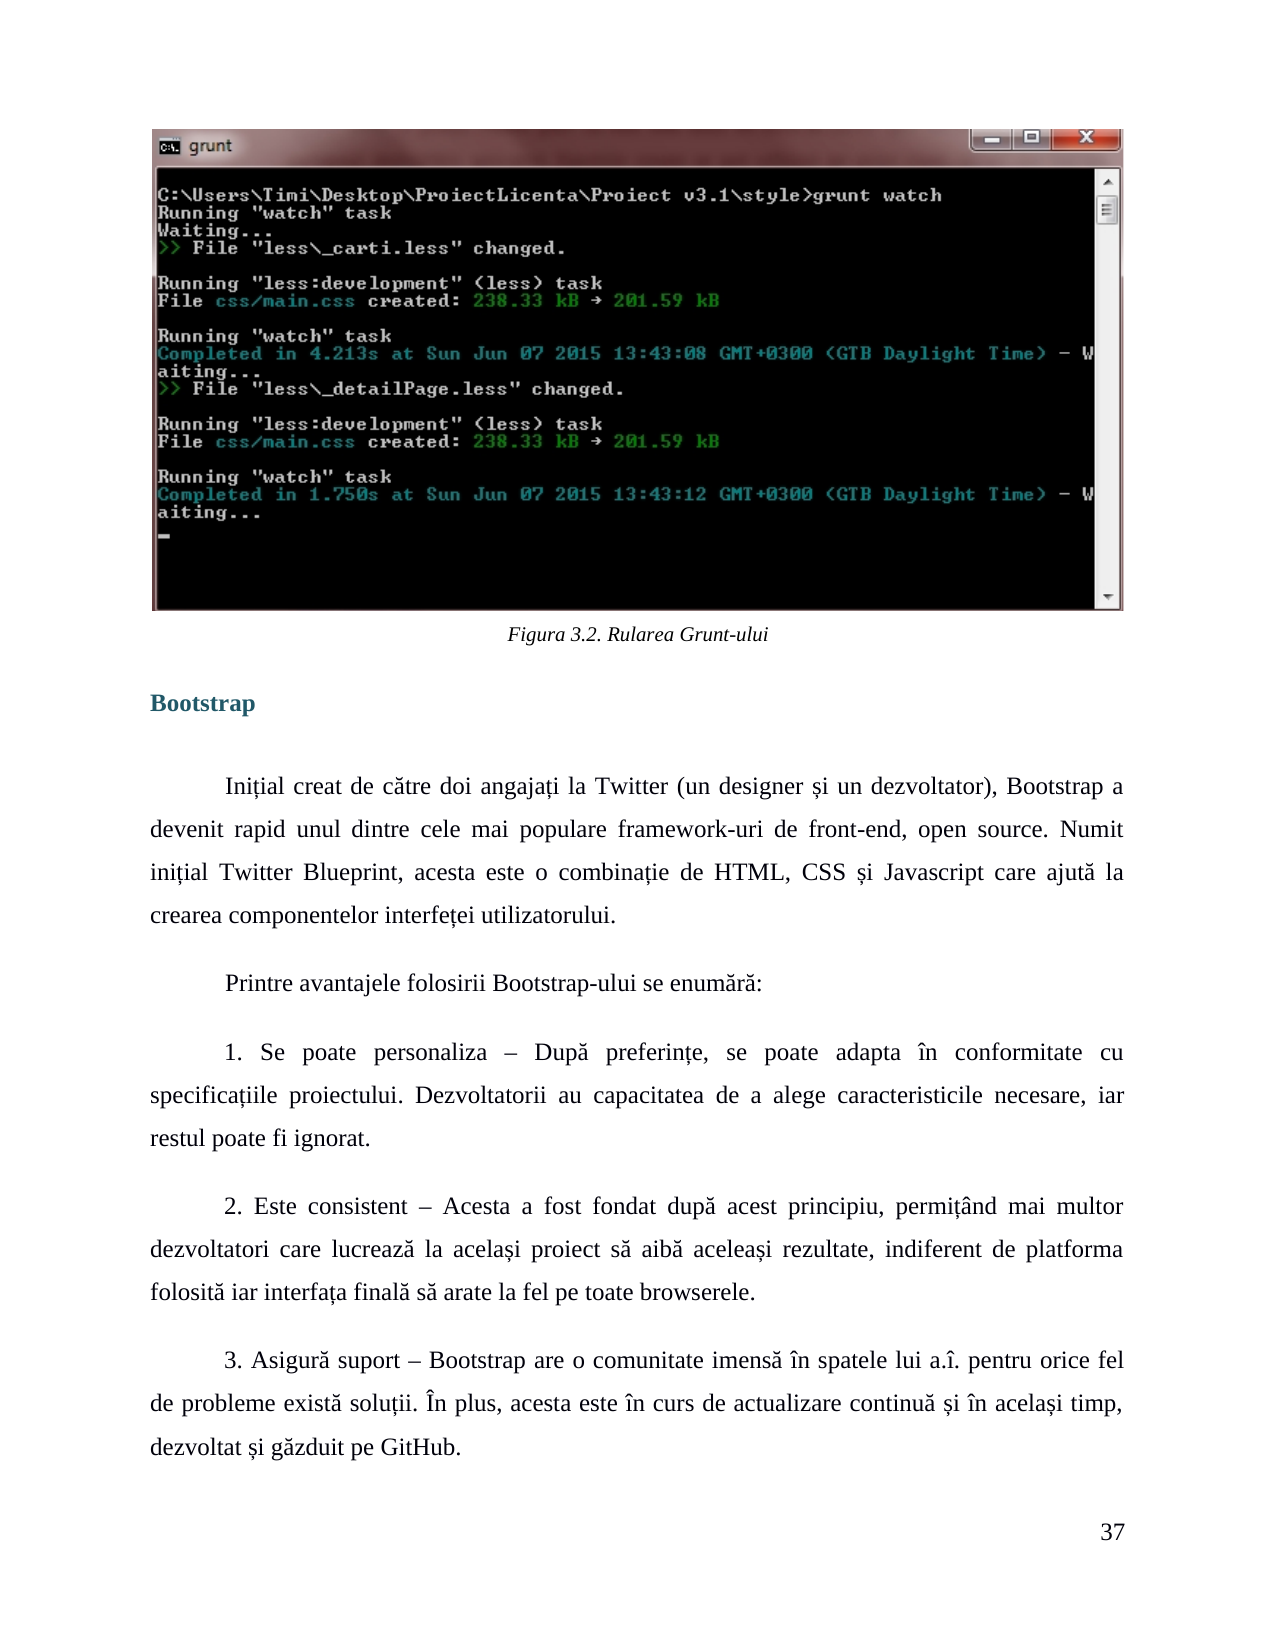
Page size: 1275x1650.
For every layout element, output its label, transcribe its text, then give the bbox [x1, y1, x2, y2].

text 1. Se poate personaliza – După preferințe, se poate adapta în conformitate cu specificațiile proiectului. Dezvoltatorii au capacitatea de a alege caracteristicile necesare, iar restul poate fi ignorat. [150, 1037, 1125, 1152]
text Bootstrap [150, 688, 1125, 717]
text Printre avantajele folosirii Bootstrap-ului se enumără: [150, 968, 1125, 997]
text 2. Este consistent – Acesta a fost fondat după acest principiu, permițând mai multor dezvoltatori care lucrează la același proiect să aibă aceleași rezultate, indiferent de platforma folosită iar interfața finală să arate la fel pe toate browserele. [150, 1191, 1125, 1306]
text 3. Asigură suport – Bootstrap are o comunitate imensă în spatele lui a.î. pentru orice fel de probleme există soluții. În plus, acesta este în curs de actualizare continuă și în același timp, dezvoltat și găzduit pe GitHub. [150, 1345, 1125, 1460]
picture [151, 129, 1123, 609]
text Inițial creat de către doi angajați la Twitter (un designer și un dezvoltator), Bootstrap a devenit rapid unul dintre cele mai populare framework-uri de front-end, open source. Numit inițial Twitter Blueprint, acesta este o combinație de HTML, CSS și Javascript care ajută la crearea componentelor interfeței utilizatorului. [150, 771, 1125, 929]
